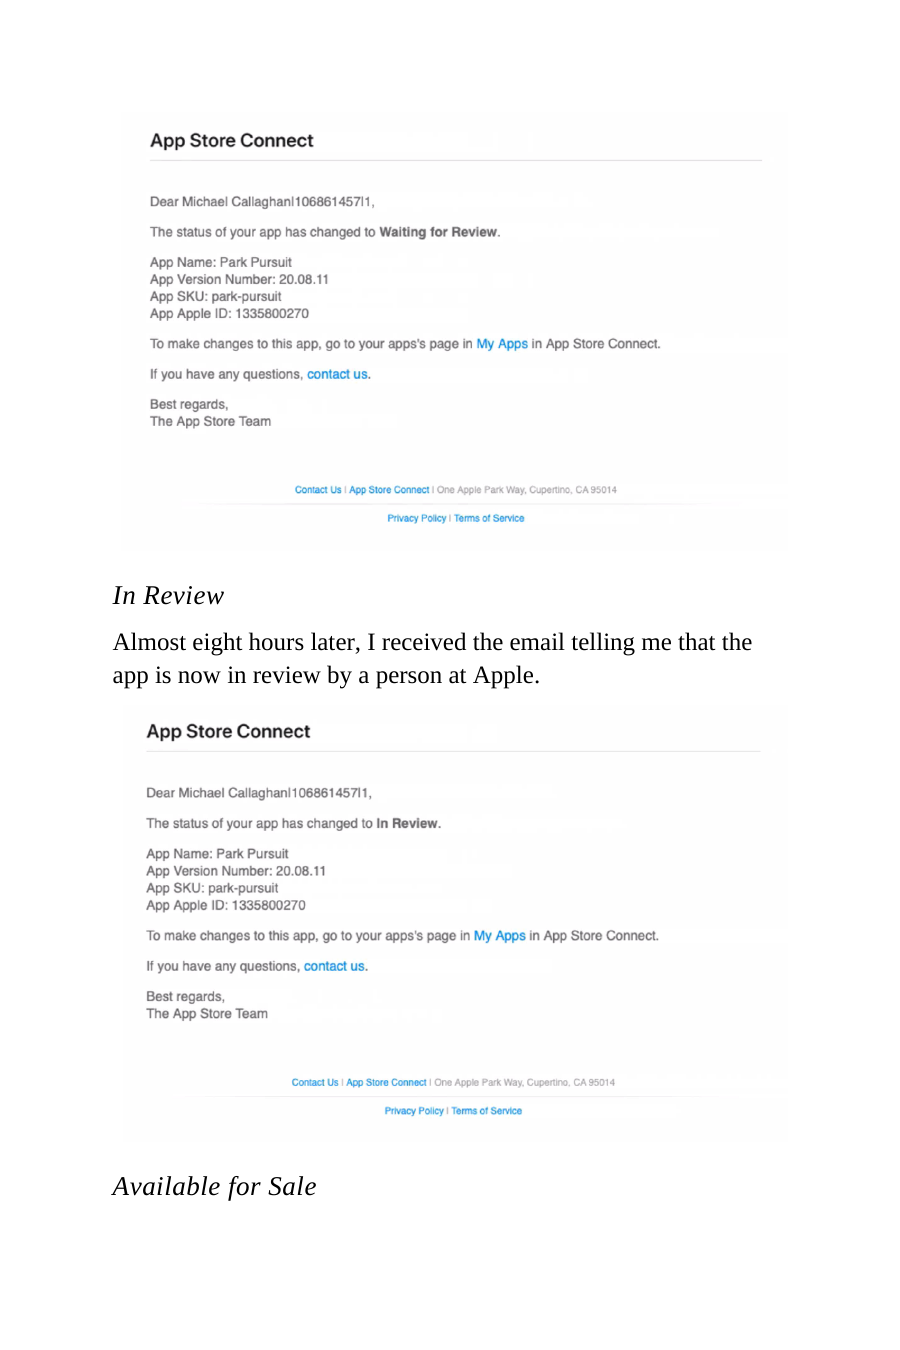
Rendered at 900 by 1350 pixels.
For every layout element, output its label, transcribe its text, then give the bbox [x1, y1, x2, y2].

picture [112, 705, 788, 1142]
subtitle In Review [112, 580, 787, 611]
subtitle Available for Sale [112, 1170, 787, 1202]
picture [112, 112, 788, 551]
text Almost eight hours later, I received the email telling me that the app is now in review by a person at Apple. [112, 627, 787, 689]
